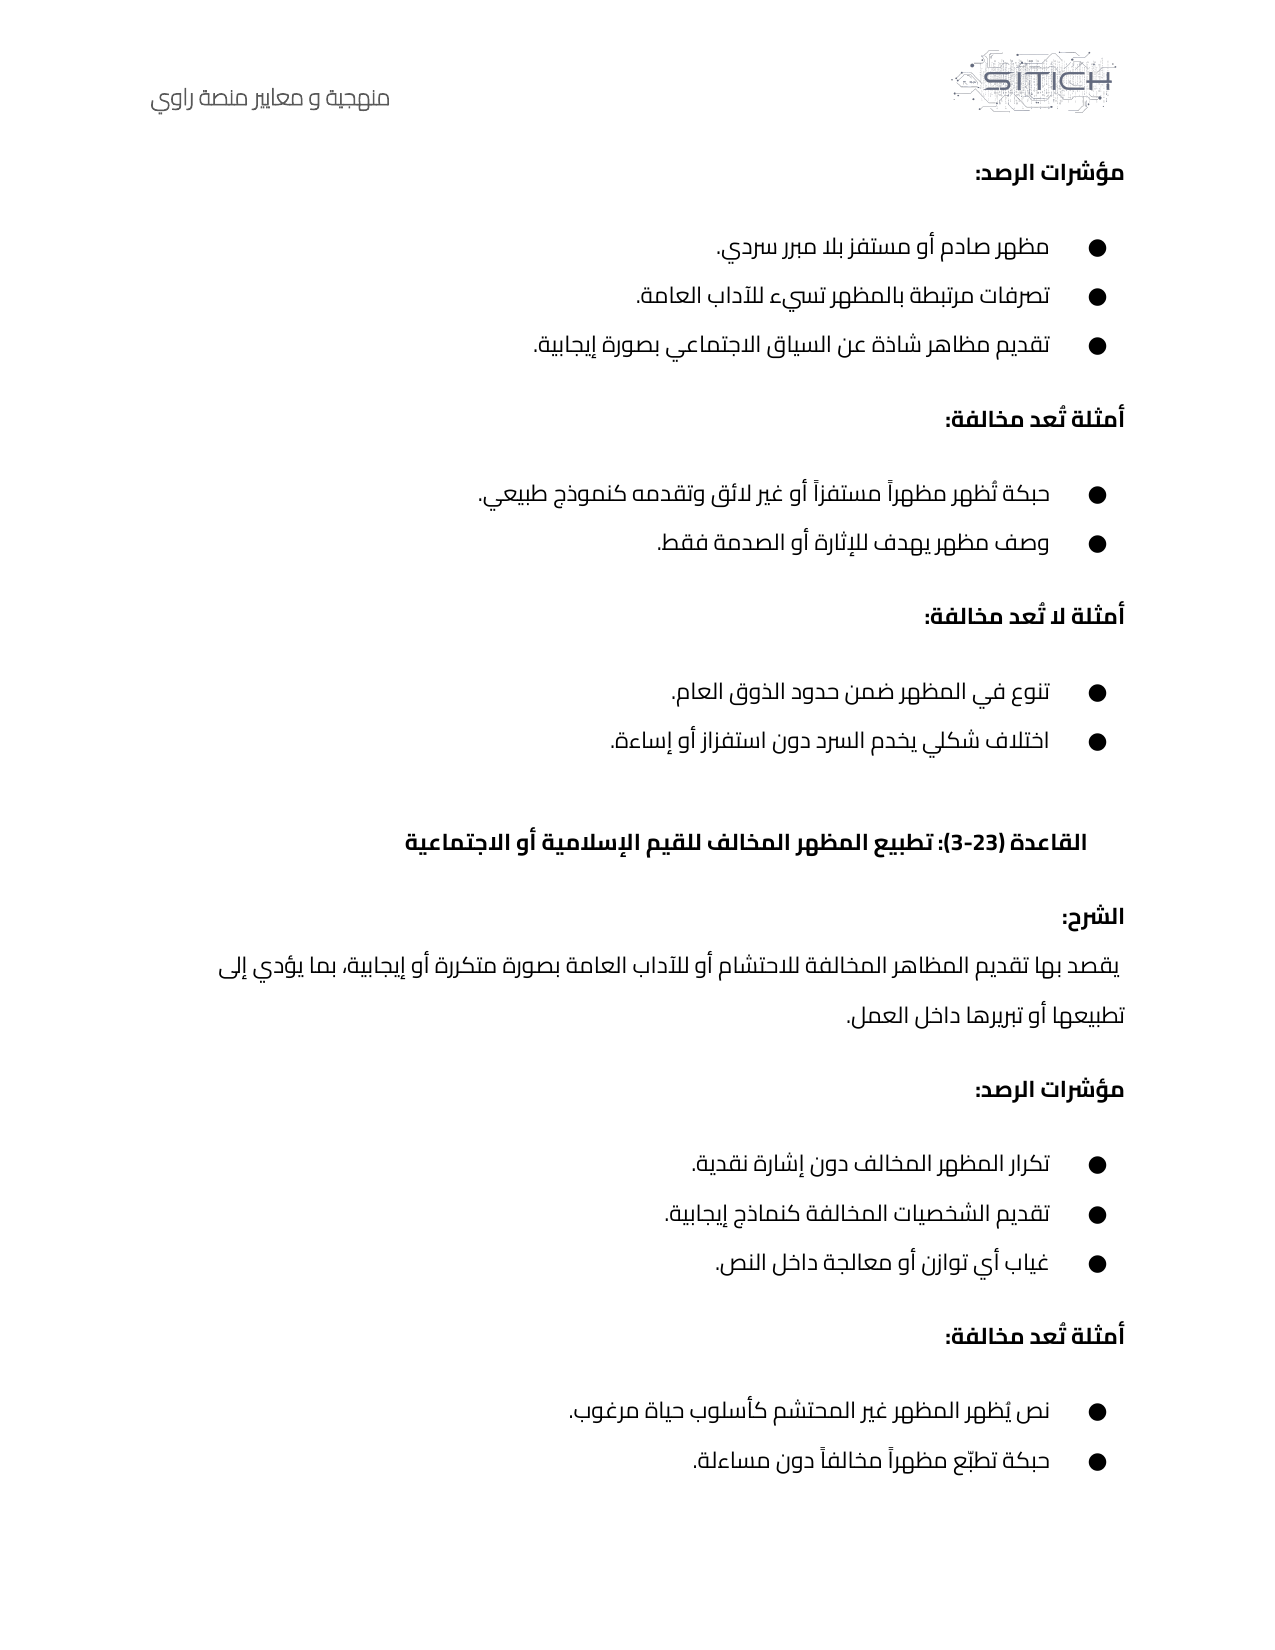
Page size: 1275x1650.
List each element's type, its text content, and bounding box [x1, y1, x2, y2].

text مؤشرات الرصد: [150, 1067, 1125, 1110]
list تصرفات مرتبطة بالمظهر تسيء للآداب العامة. [150, 273, 1087, 316]
list حبكة تطبّع مظهراً مخالفاً دون مساءلة. [150, 1438, 1087, 1481]
text أمثلة لا تُعد مخالفة: [150, 595, 1125, 638]
subtitle القاعدة (23-3): تطبيع المظهر المخالف للقيم الإسلامية أو الاجتماعية [150, 820, 1087, 863]
list مظهر صادم أو مستفز بلا مبرر سردي. [150, 224, 1087, 267]
list تكرار المظهر المخالف دون إشارة نقدية. [150, 1142, 1087, 1185]
text أمثلة تُعد مخالفة: [150, 397, 1125, 440]
list حبكة تُظهر مظهراً مستفزاً أو غير لائق وتقدمه كنموذج طبيعي. [150, 471, 1087, 514]
list غياب أي توازن أو معالجة داخل النص. [150, 1240, 1087, 1283]
text أمثلة تُعد مخالفة: [150, 1314, 1125, 1357]
list وصف مظهر يهدف للإثارة أو الصدمة فقط. [150, 521, 1087, 563]
text الشرح: يقصد بها تقديم المظاهر المخالفة للاحتشام أو للآداب العامة بصورة متكررة أو إيجابية، بما يؤدي إلى تطبيعها أو تبريرها داخل العمل. [150, 895, 1125, 1036]
list اختلاف شكلي يخدم السرد دون استفزاز أو إساءة. [150, 718, 1087, 792]
list تقديم الشخصيات المخالفة كنماذج إيجابية. [150, 1191, 1087, 1234]
text مؤشرات الرصد: [150, 150, 1125, 193]
list تقديم مظاهر شاذة عن السياق الاجتماعي بصورة إيجابية. [150, 323, 1087, 366]
list نص يُظهر المظهر غير المحتشم كأسلوب حياة مرغوب. [150, 1389, 1087, 1432]
list تنوع في المظهر ضمن حدود الذوق العام. [150, 669, 1087, 712]
